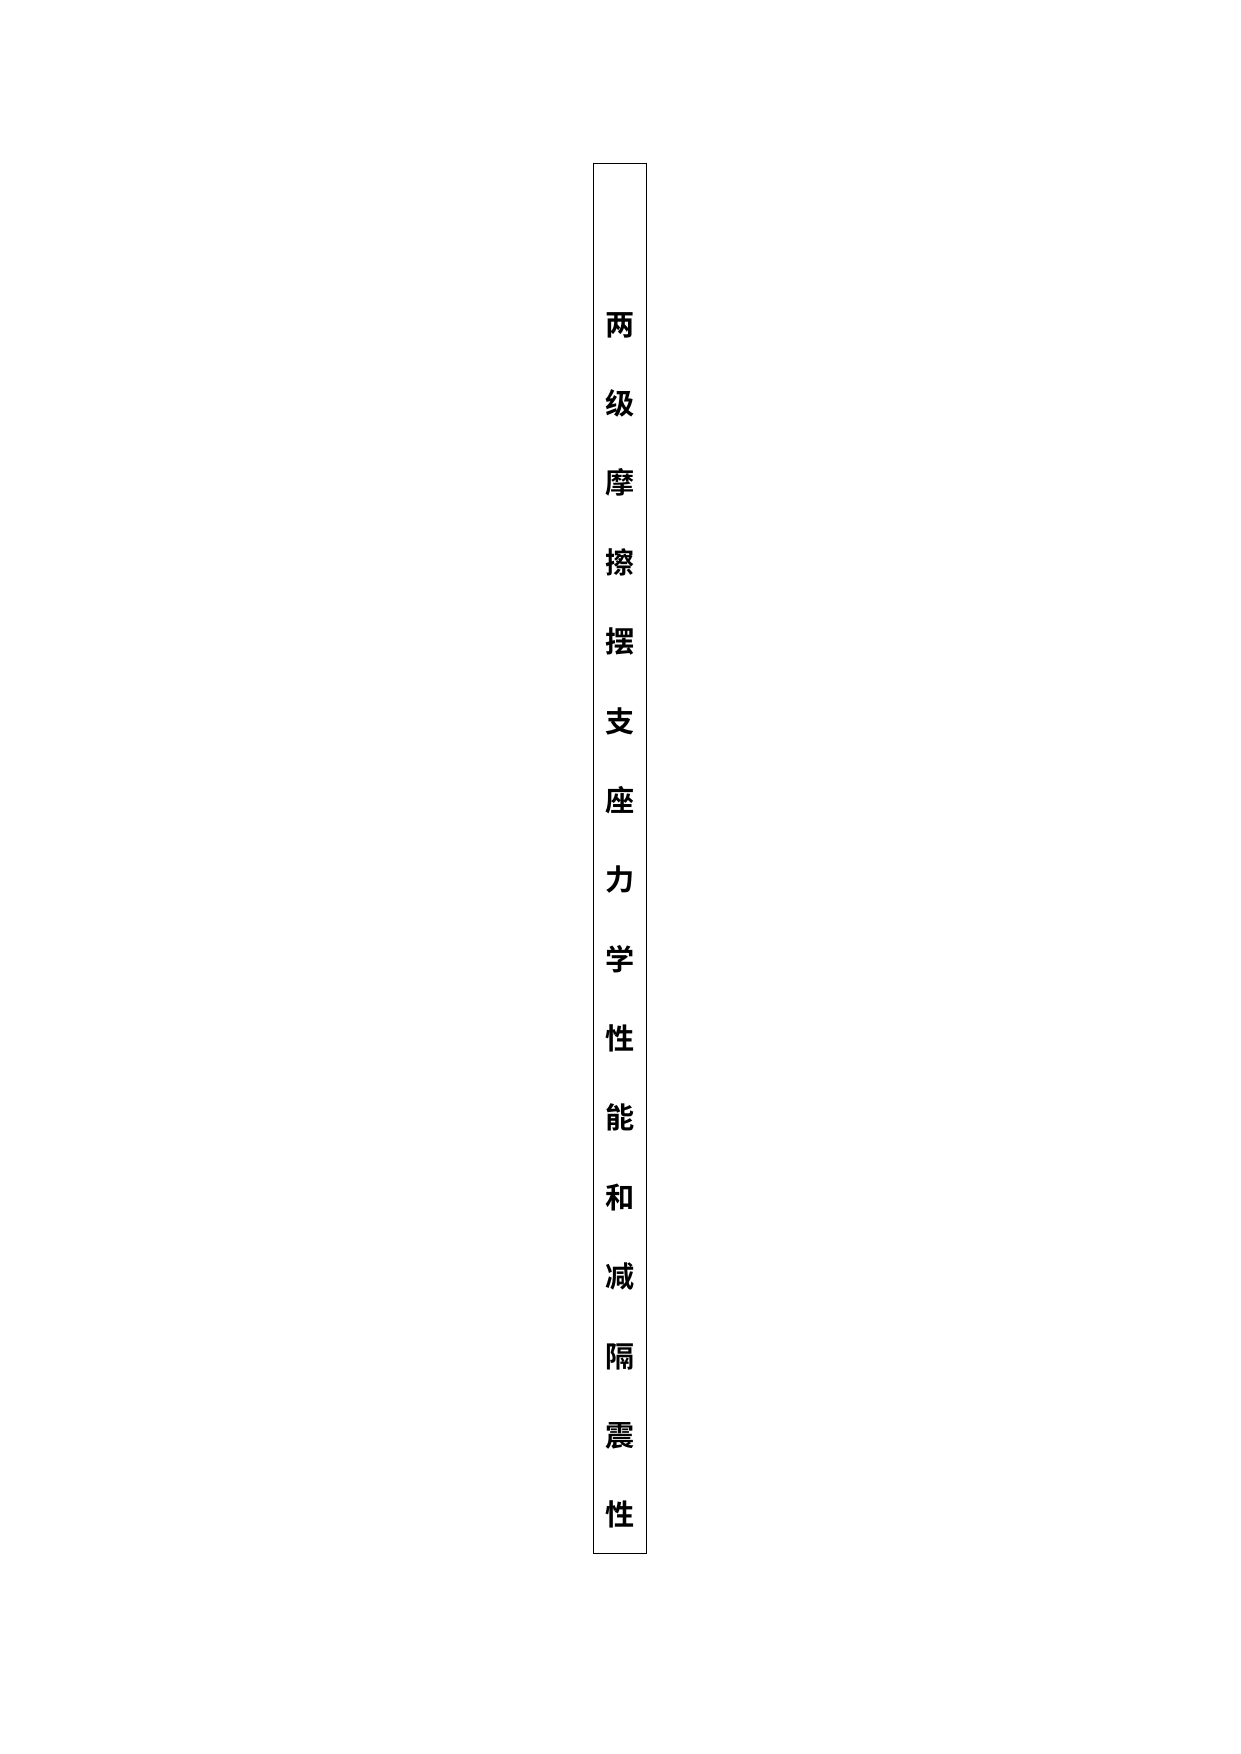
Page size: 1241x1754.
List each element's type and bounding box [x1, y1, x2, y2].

table_header [594, 164, 646, 1553]
